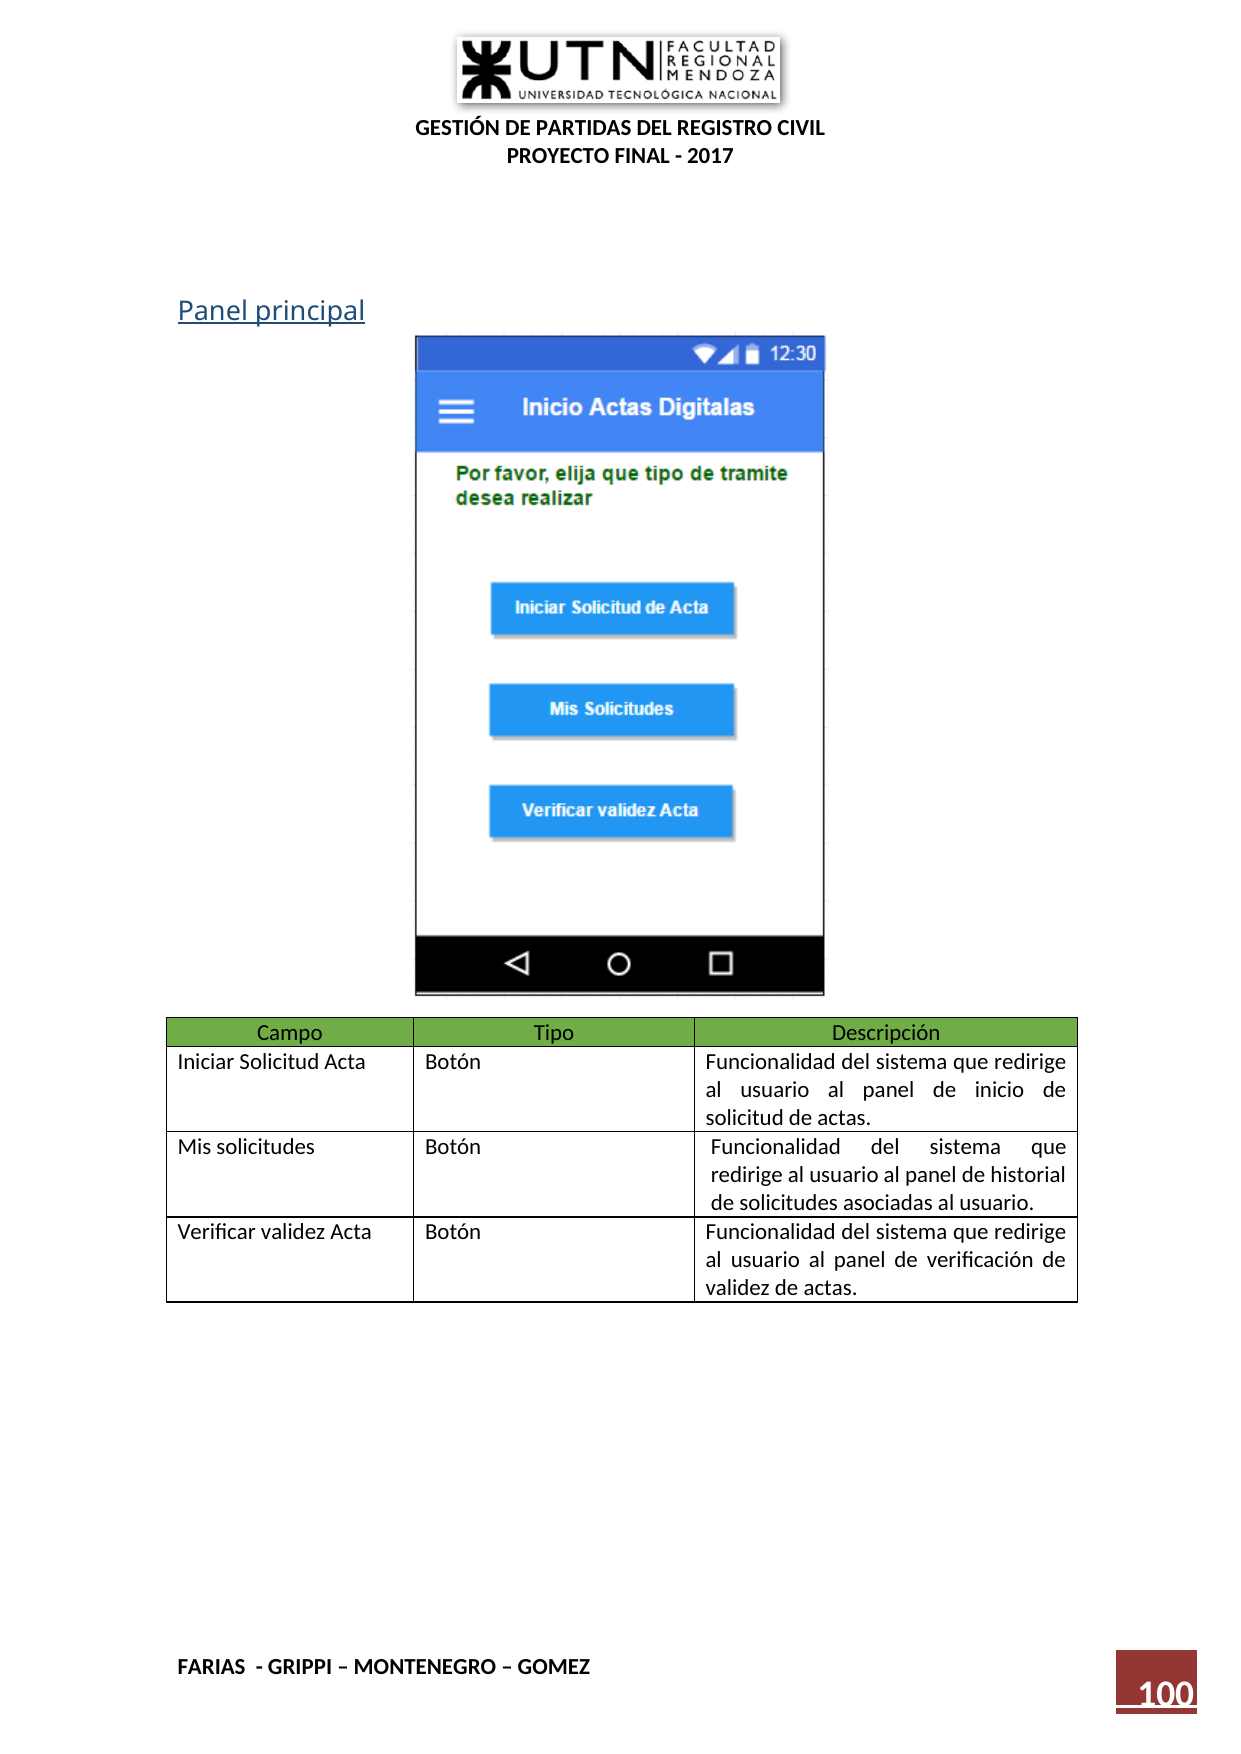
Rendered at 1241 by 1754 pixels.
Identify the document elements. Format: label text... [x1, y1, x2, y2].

table_cell Funcionalidad del sistema que redirige al usuario al panel de inicio de solicitud de actas. [695, 1047, 1077, 1131]
subtitle Panel principal [177, 291, 1063, 328]
picture [411, 331, 829, 999]
table_cell Botón [414, 1047, 694, 1131]
table_cell Botón [414, 1218, 694, 1301]
table_cell Funcionalidad del sistema que redirige al usuario al panel de historial de solicitudes asociadas al usuario. [695, 1132, 1077, 1216]
table_cell Iniciar Solicitud Acta [167, 1047, 413, 1131]
table_cell Mis solicitudes [167, 1132, 413, 1216]
picture [449, 29, 791, 114]
table_cell Botón [414, 1132, 694, 1216]
table_cell Funcionalidad del sistema que redirige al usuario al panel de verificación de validez de actas. [695, 1218, 1077, 1301]
table_header Tipo [414, 1018, 694, 1046]
table_header Campo [167, 1018, 413, 1046]
table_header Descripción [695, 1018, 1077, 1046]
table_cell Verificar validez Acta [167, 1218, 413, 1301]
